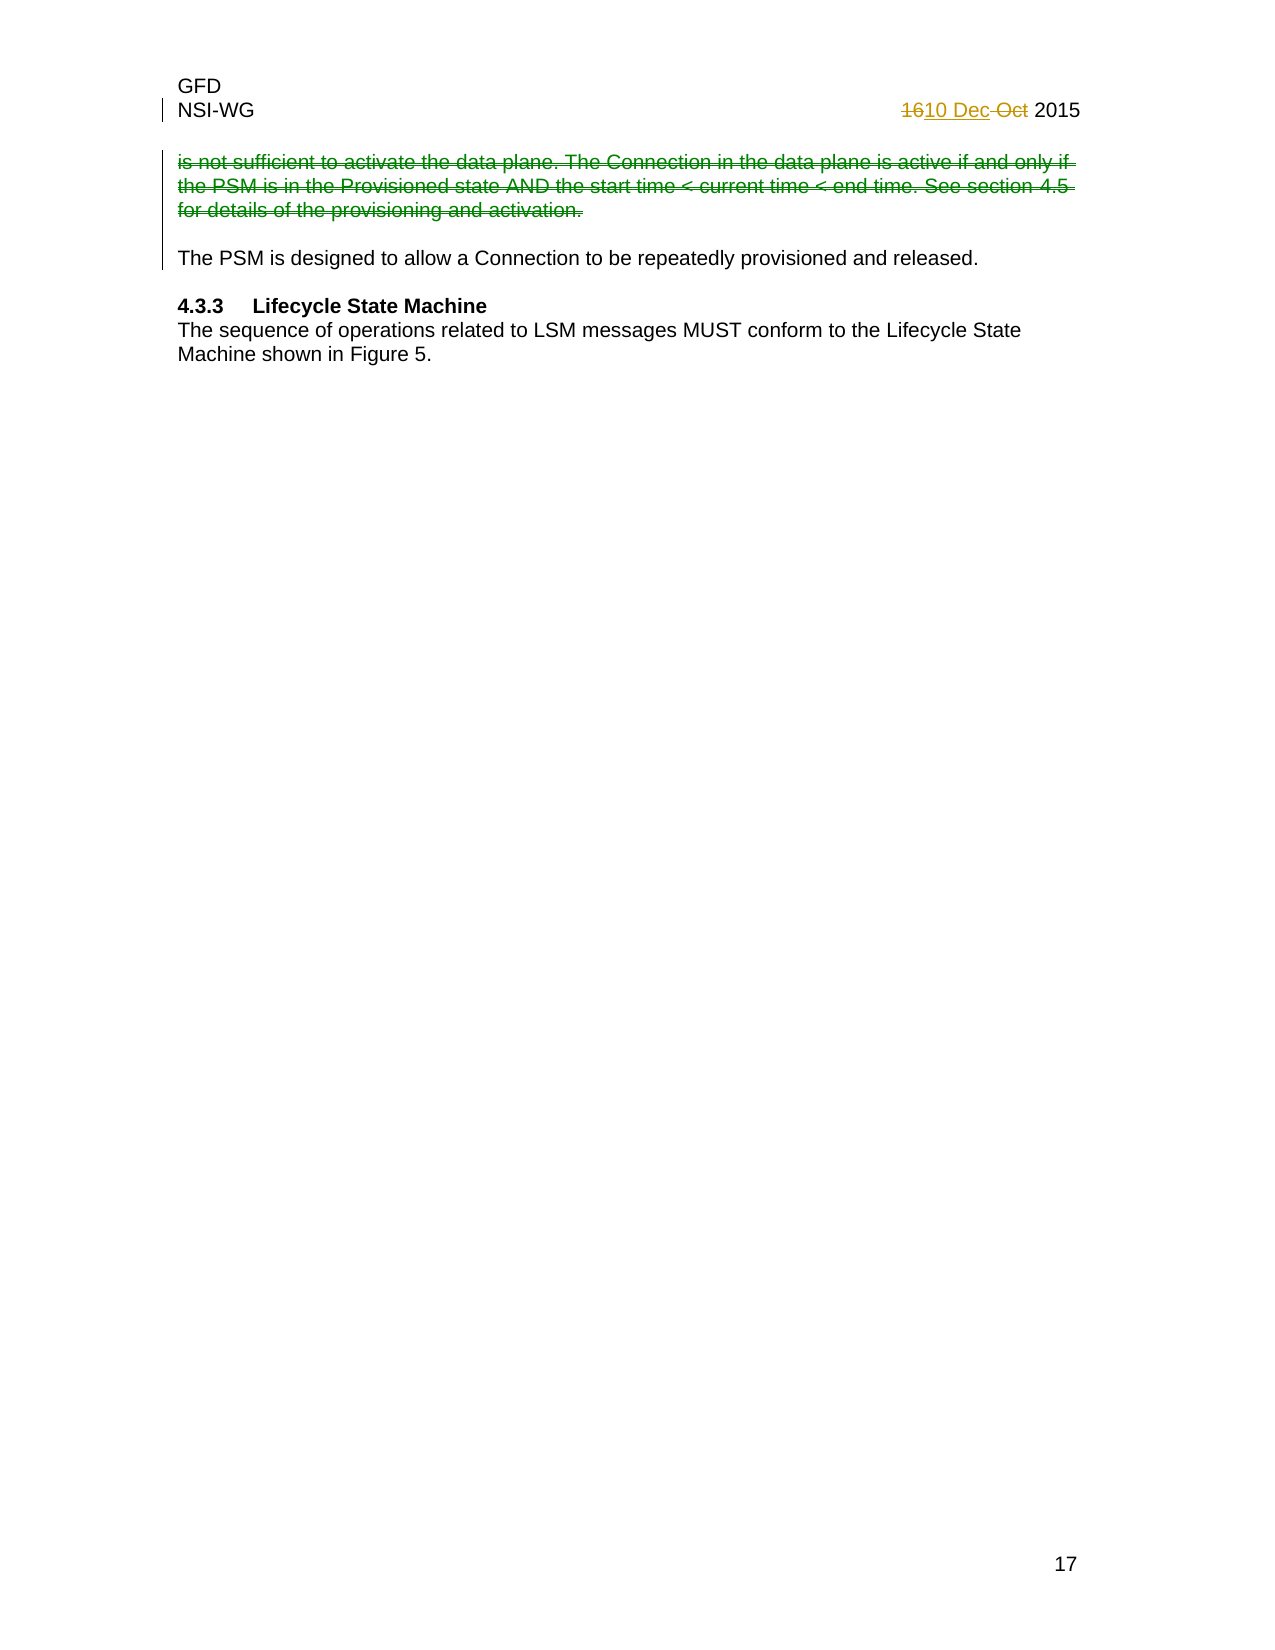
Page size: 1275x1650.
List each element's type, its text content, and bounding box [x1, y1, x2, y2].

text The sequence of operations related to LSM messages MUST conform to the Lifecycle State Machine shown in Figure 5. [177, 318, 1098, 366]
text The PSM is designed to allow a Connection to be repeatedly provisioned and released. [177, 246, 1098, 270]
subtitle Lifecycle State Machine [177, 294, 1098, 318]
